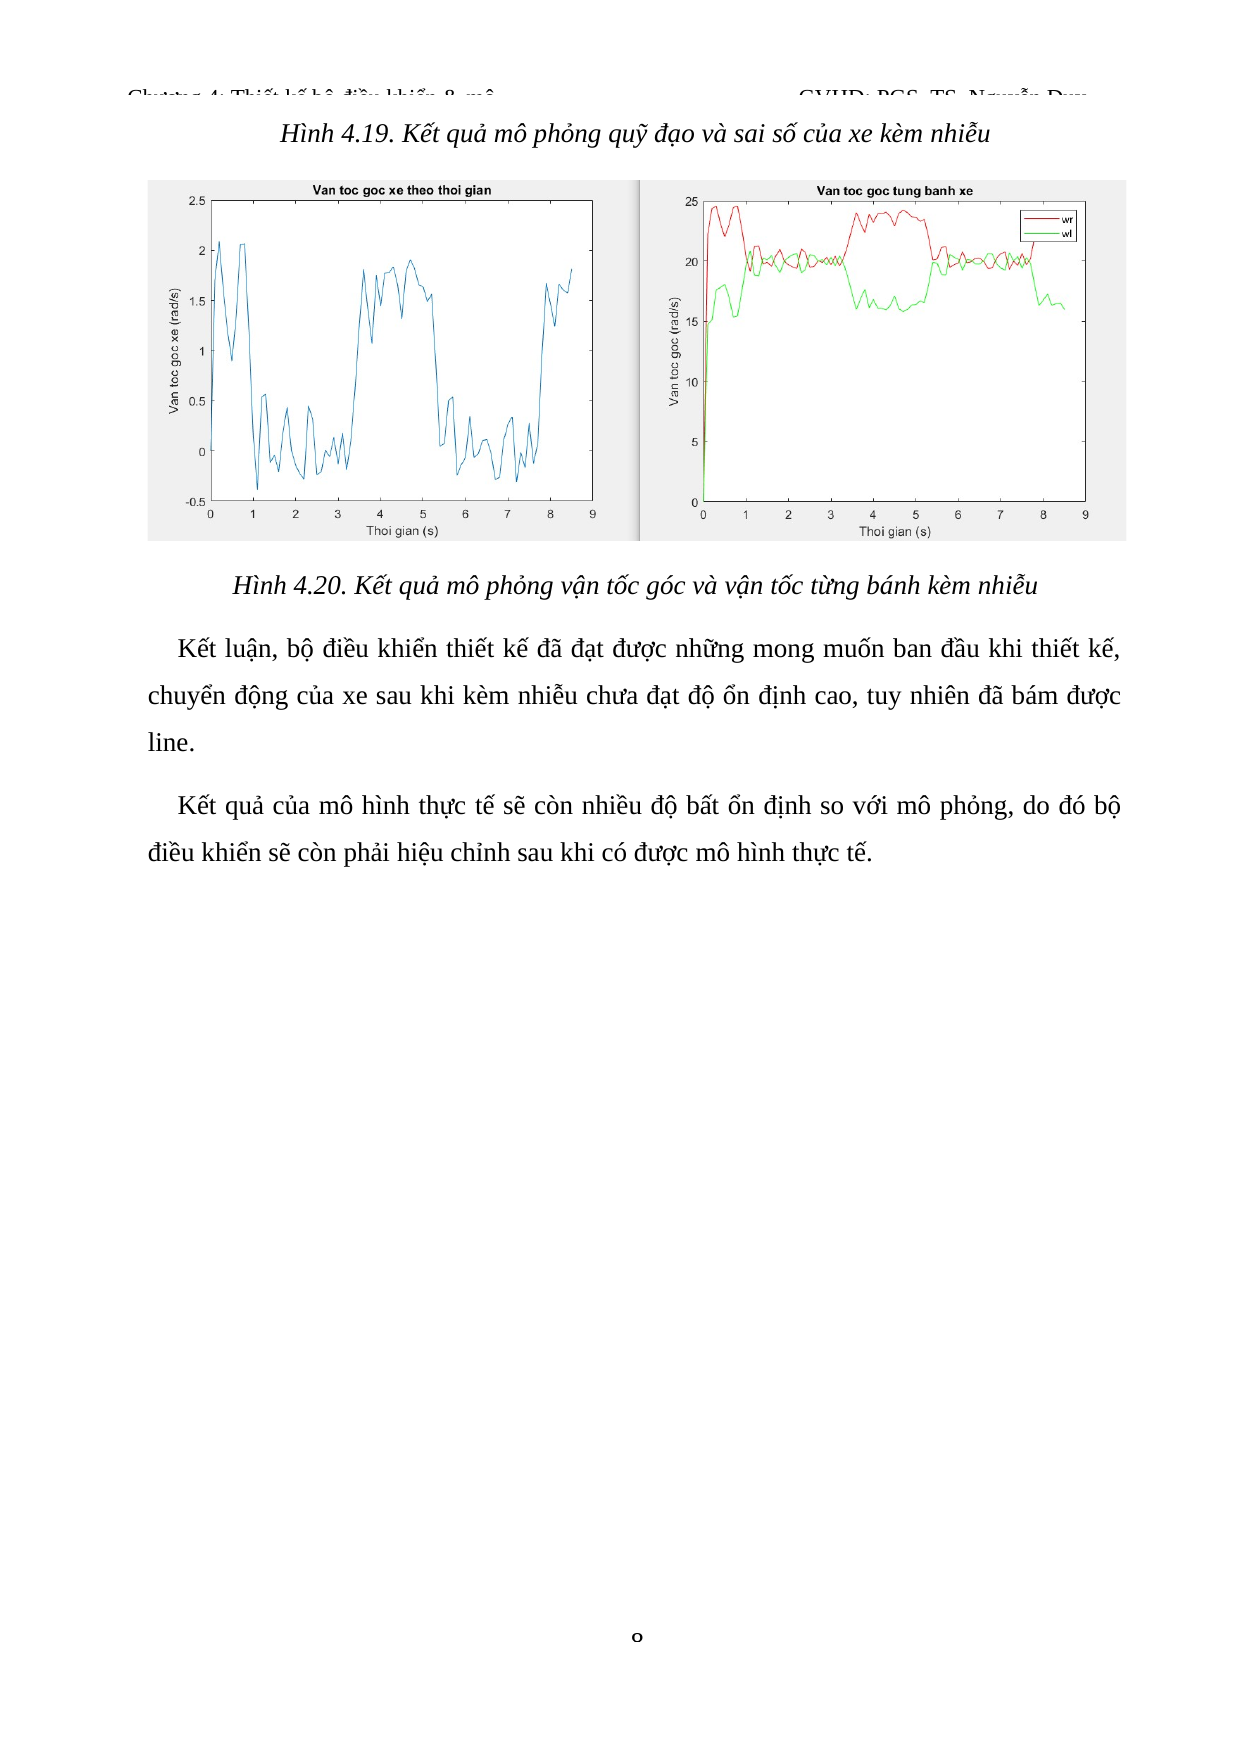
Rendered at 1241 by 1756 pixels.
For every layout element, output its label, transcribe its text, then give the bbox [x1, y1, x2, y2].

text Kết luận, bộ điều khiển thiết kế đã đạt được những mong muốn ban đầu khi thiết kế, chuyển động của xe sau khi kèm nhiễu chưa đạt độ ổn định cao, tuy nhiên đã bám được line. [148, 633, 1122, 757]
text Hình 4.20. Kết quả mô phỏng vận tốc góc và vận tốc từng bánh kèm nhiễu [127, 569, 1143, 600]
text Hình 4.19. Kết quả mô phỏng quỹ đạo và sai số của xe kèm nhiễu [127, 117, 1143, 148]
picture [147, 180, 1127, 541]
text Kết quả của mô hình thực tế sẽ còn nhiều độ bất ổn định so với mô phỏng, do đó bộ điều khiển sẽ còn phải hiệu chỉnh sau khi có được mô hình thực tế. [148, 789, 1122, 867]
